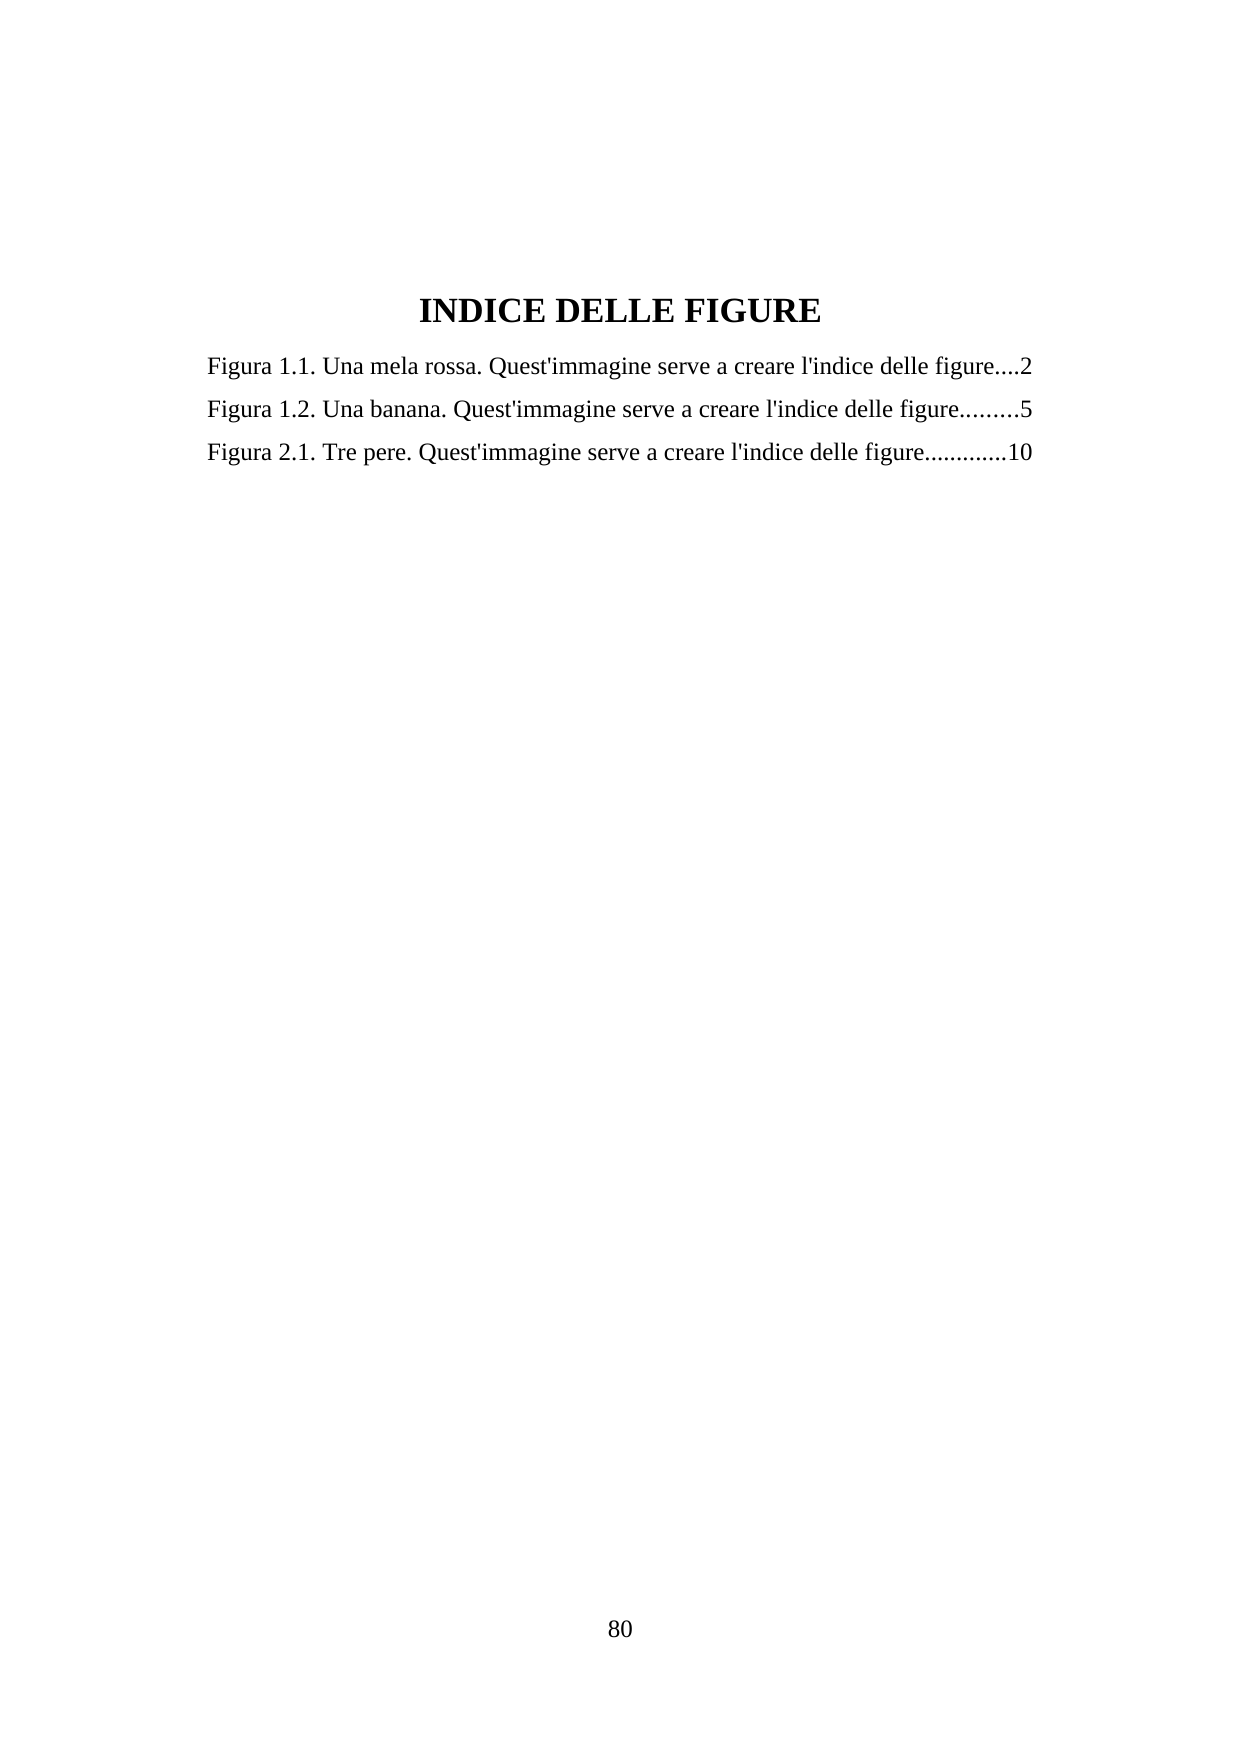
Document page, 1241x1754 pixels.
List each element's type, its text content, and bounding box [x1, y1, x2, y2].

text Figura 2.1. Tre pere. Quest'immagine serve a creare l'indice delle figure. 10 [207, 437, 1033, 466]
text Figura 1.2. Una banana. Quest'immagine serve a creare l'indice delle figure. 5 [207, 394, 1033, 423]
text Figura 1.1. Una mela rossa. Quest'immagine serve a creare l'indice delle figure. 2 [207, 351, 1033, 380]
subtitle INDICE DELLE FIGURE [207, 290, 1033, 331]
